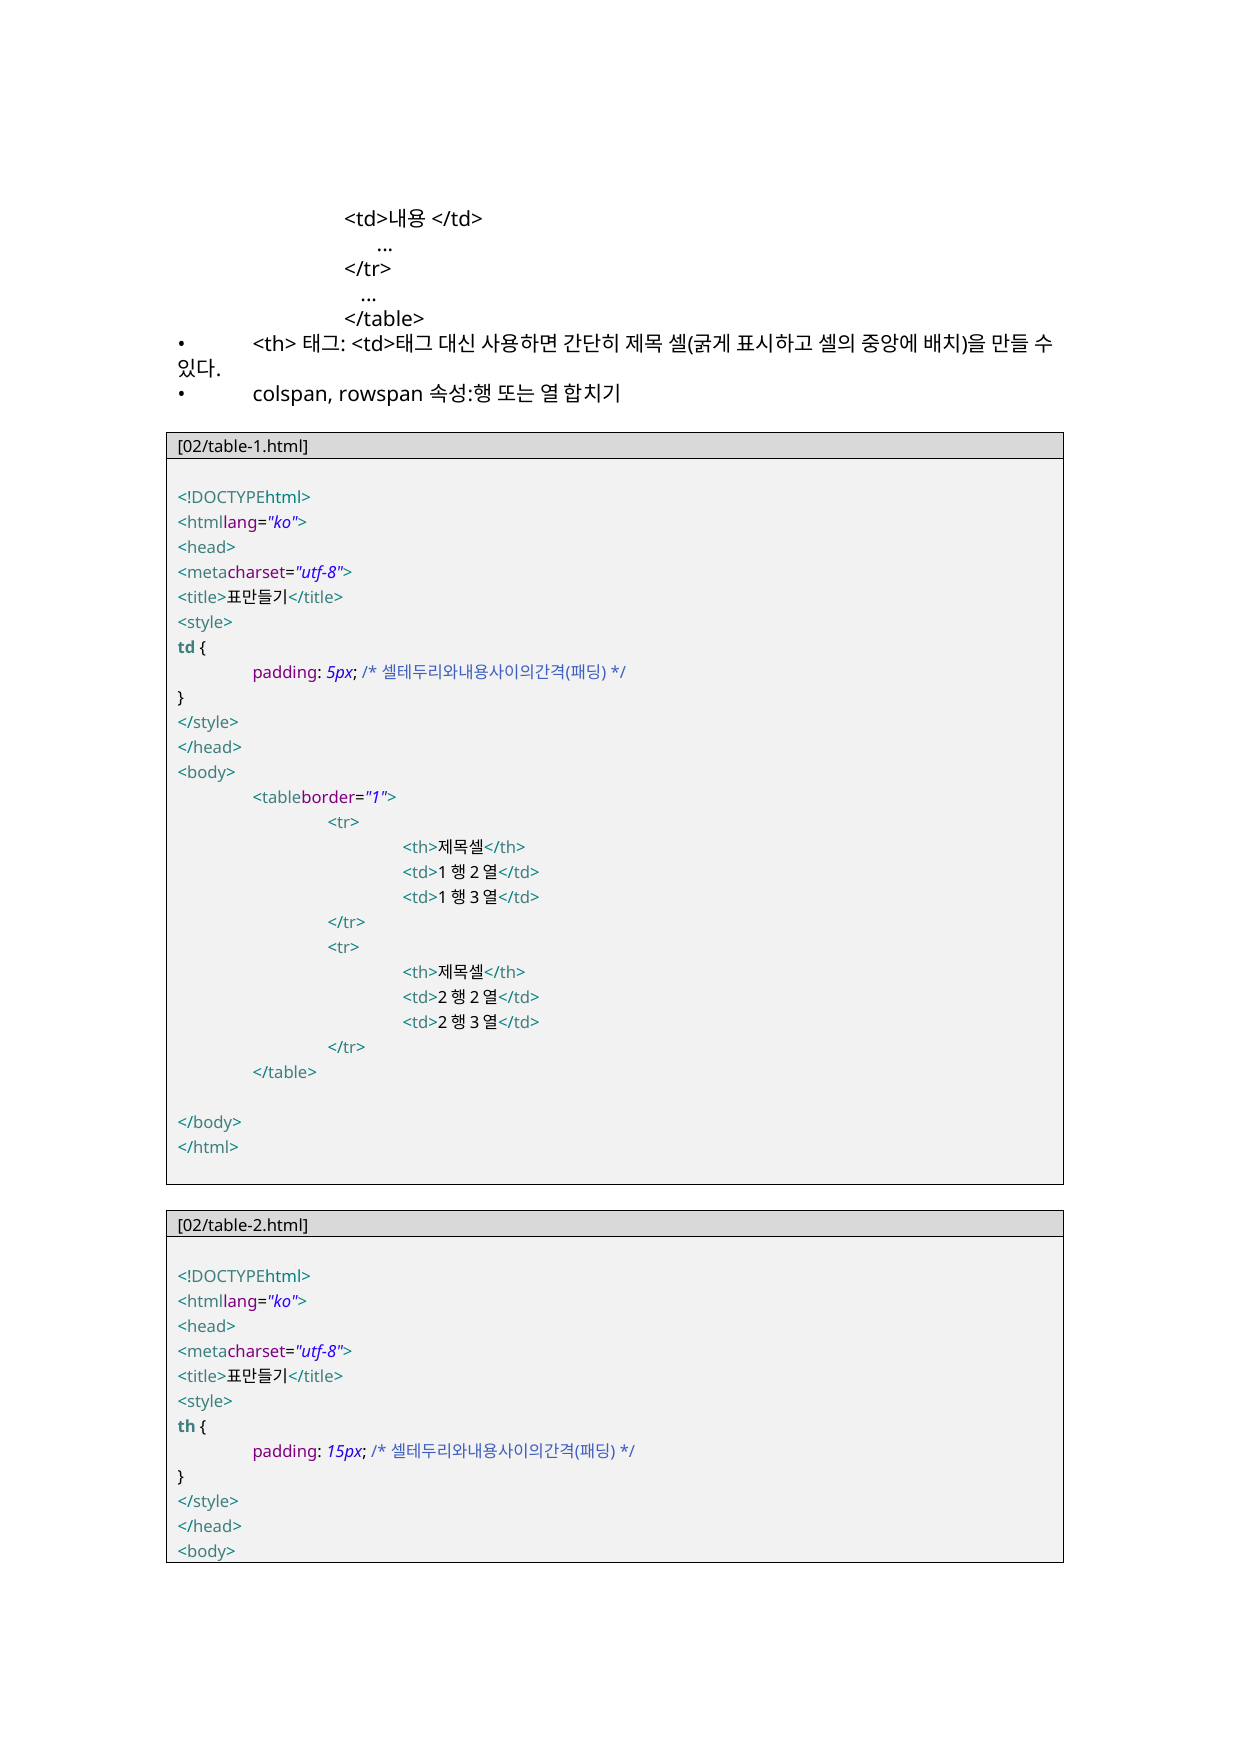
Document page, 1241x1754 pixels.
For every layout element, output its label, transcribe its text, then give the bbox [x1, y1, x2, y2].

table_header [02/table-2.html] [167, 1211, 1063, 1236]
text </tr> [344, 257, 1063, 282]
text ... [344, 232, 1063, 257]
list <th> 태그: <td>태그 대신 사용하면 간단히 제목 셀(굵게 표시하고 셀의 중앙에 배치)을 만들 수 있다. [177, 332, 1063, 382]
text <td>내용 </td> [344, 207, 1063, 232]
text ... [344, 282, 1063, 307]
table_header [02/table-1.html] [167, 433, 1063, 458]
list colspan, rowspan 속성:행 또는 열 합치기 [177, 382, 1063, 407]
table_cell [167, 1237, 1063, 1562]
text </table> [344, 307, 1063, 332]
table_cell <!DOCTYPEhtml> <htmllang="ko"> <head> <metacharset="utf-8"> <title>표만들기</title> <style> td { padding: 5px; /* 셀테두리와내용사이의간격(패딩) */ } </style> </head> <body> <tableborder="1"> <tr> <th>제목셀</th> <td>1행 2열</td> <td>1행 3열</td> </tr> <tr> <th>제목셀</th> <td>2행 2열</td> <td>2행 3열</td> </tr> </table> </body> </html> [167, 459, 1063, 1184]
